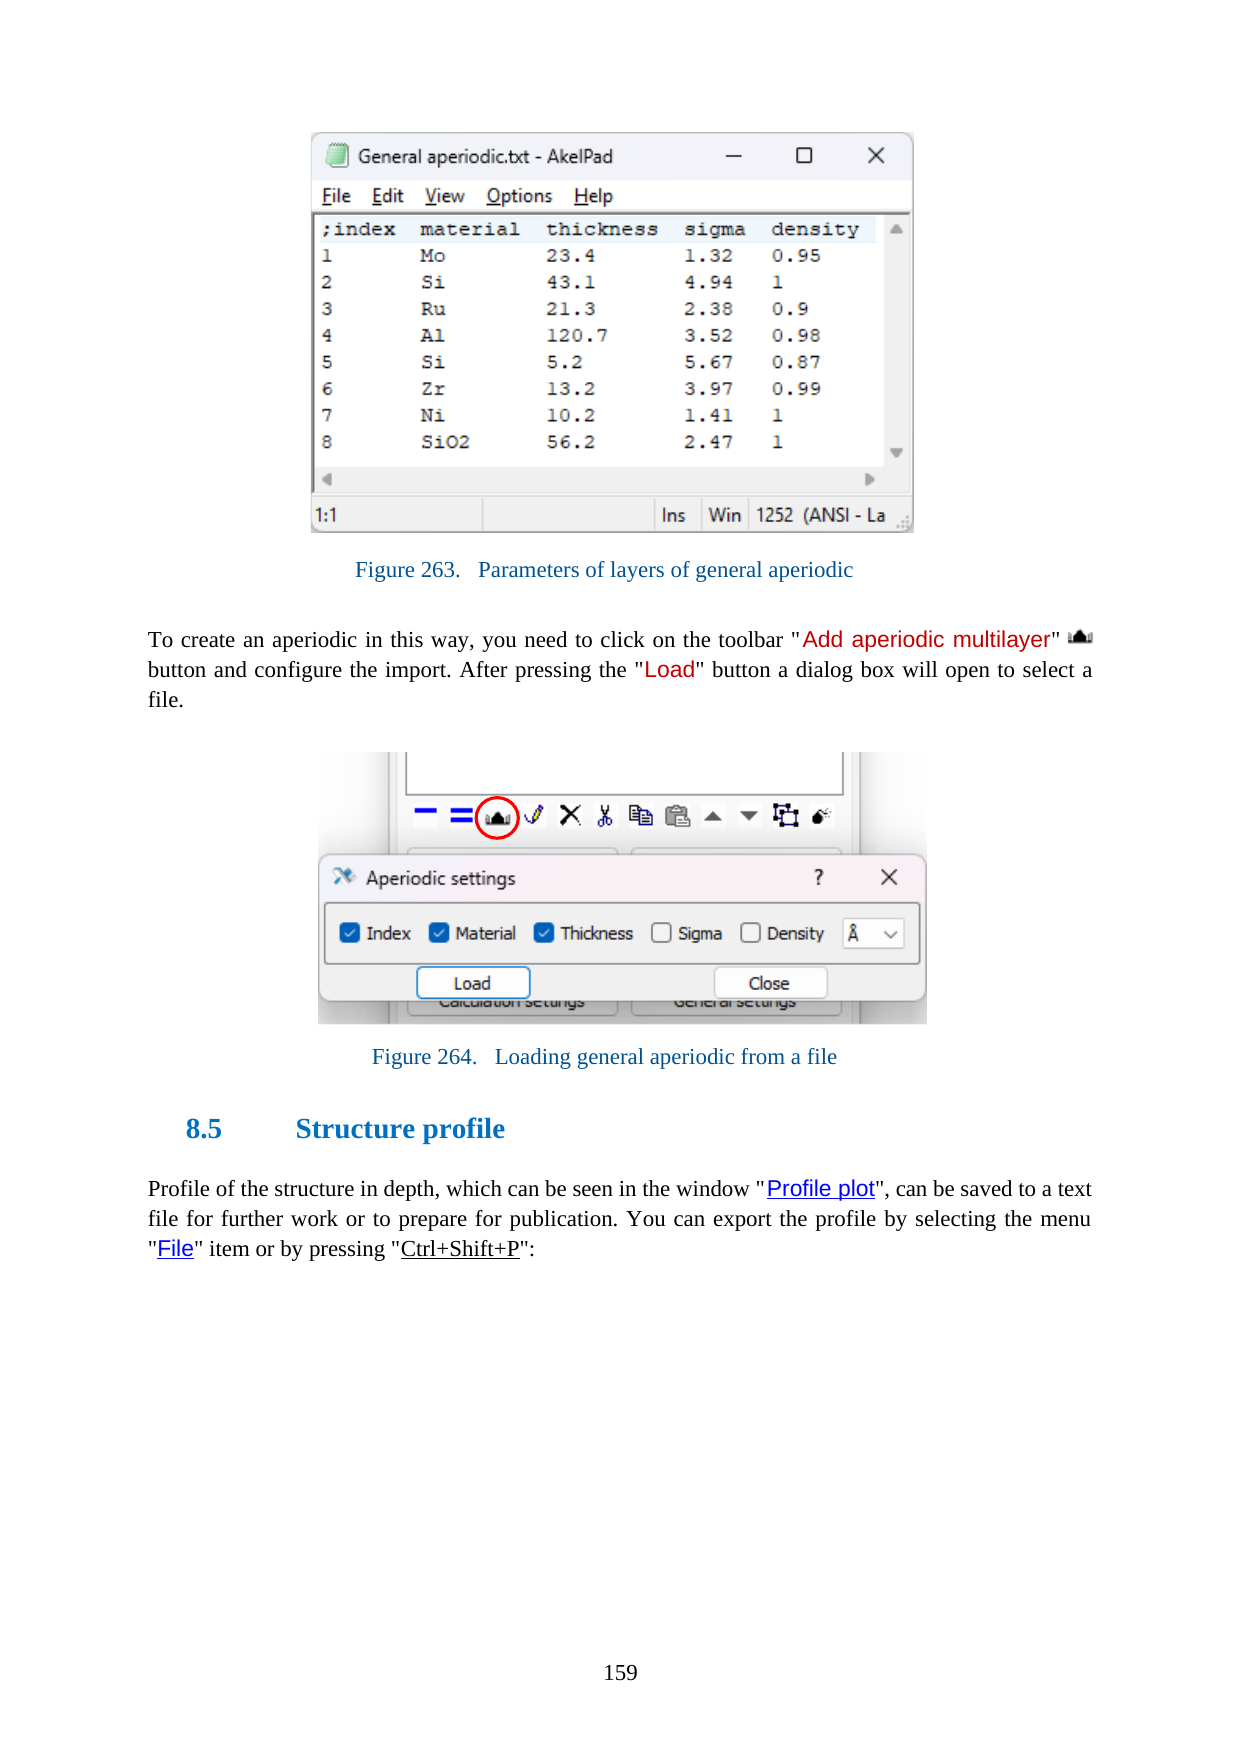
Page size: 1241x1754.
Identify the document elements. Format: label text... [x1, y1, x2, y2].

picture [318, 752, 927, 1026]
text To create an aperiodic in this way, you need to click on the toolbar "Add aperiodic multilayer" button and configure the import. After pressing the "Load" button a dialog box will open to select a file. [148, 623, 1093, 712]
picture [1067, 623, 1093, 647]
picture [310, 132, 914, 533]
text Profile of the structure in depth, which can be seen in the window "Profile plot", can be saved to a text file for further work or to prepare for publication. You can export the profile by selecting the menu "File" item or by pressing "Ctrl+Shift+P": [148, 1175, 1093, 1262]
subtitle Structure profile [155, 1111, 1093, 1145]
